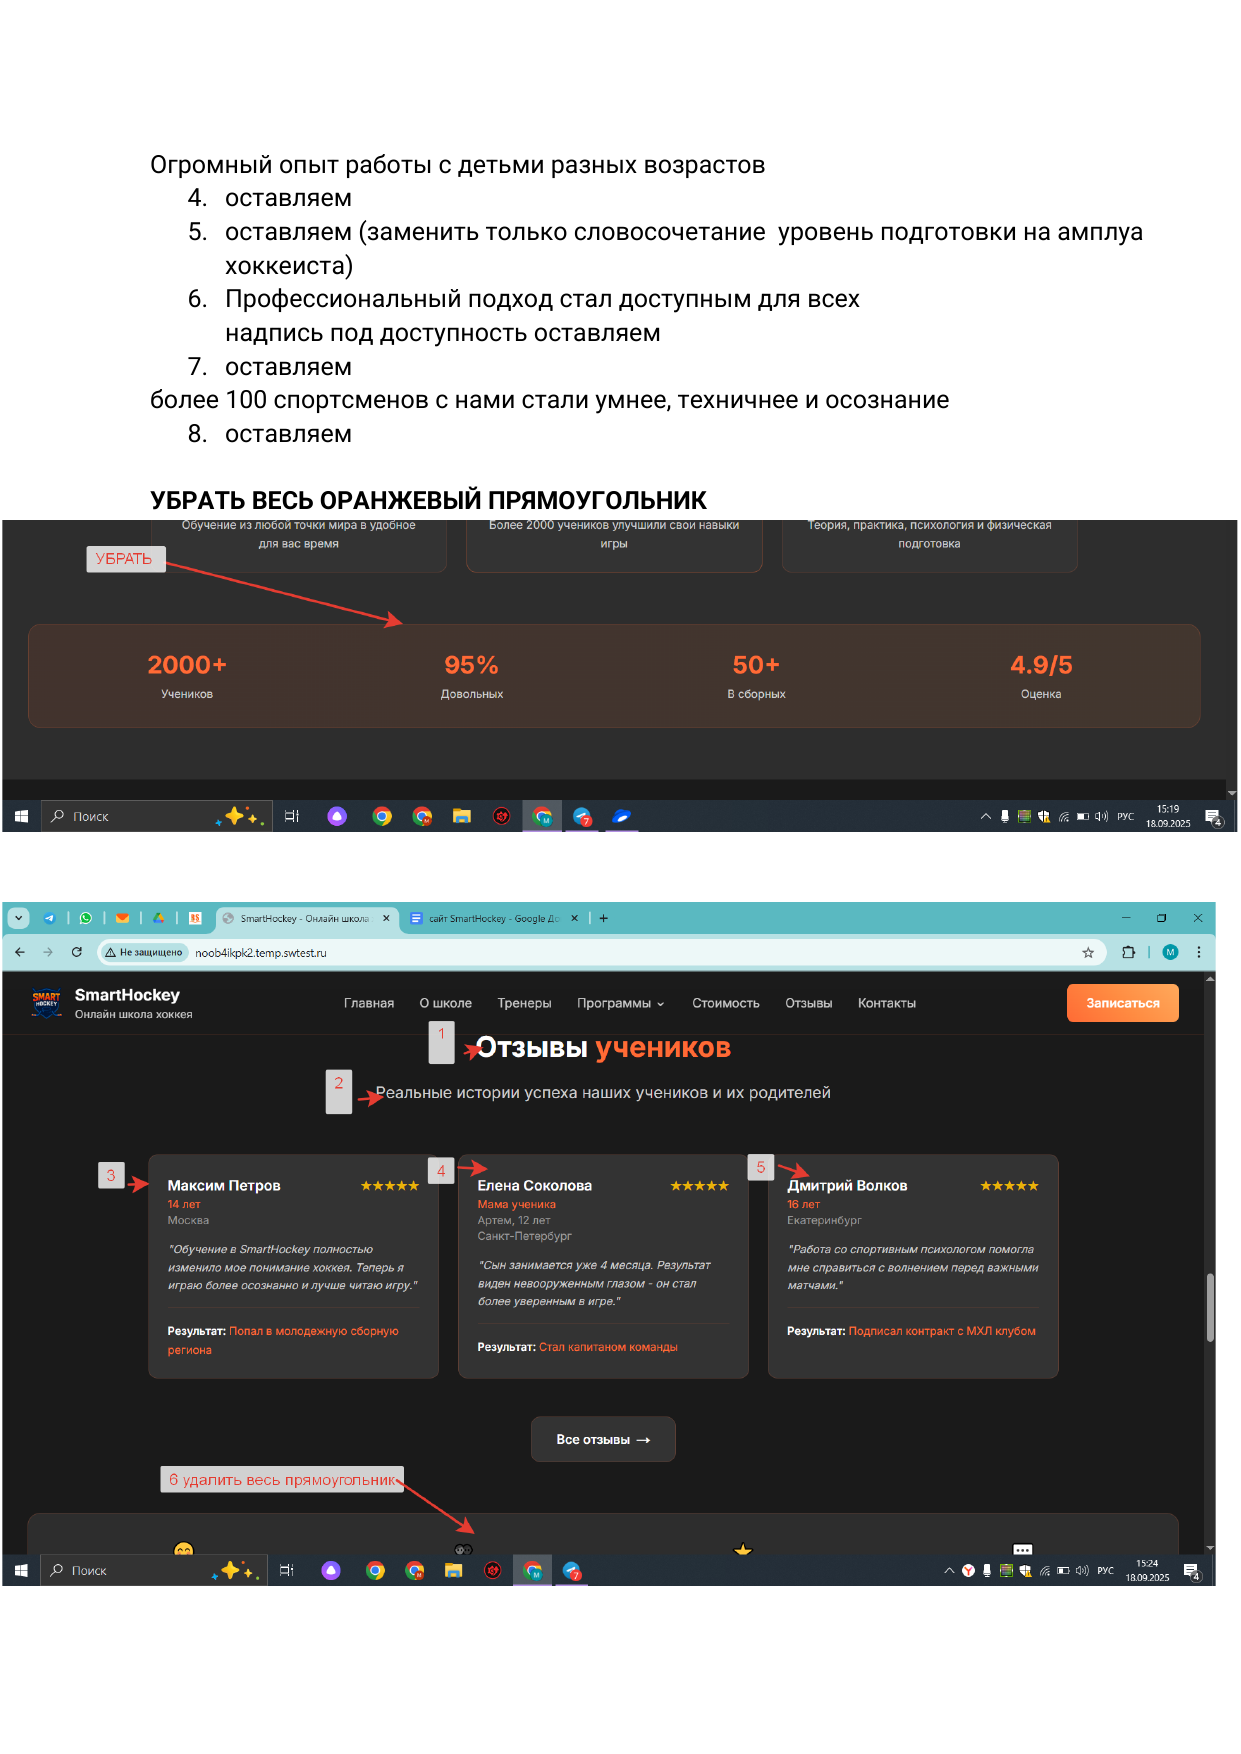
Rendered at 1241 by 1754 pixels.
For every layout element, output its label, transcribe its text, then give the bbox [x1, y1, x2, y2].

list оставляем [187, 352, 1240, 381]
text надпись под доступность оставляем [225, 318, 1240, 347]
list оставляем [187, 419, 1240, 448]
list оставляем [187, 184, 1240, 213]
text Огромный опыт работы с детьми разных возрастов [150, 150, 1240, 179]
picture [2, 902, 1216, 1586]
list Профессиональный подход стал доступным для всех [187, 284, 1240, 314]
picture [2, 520, 1238, 832]
text УБРАТЬ ВЕСЬ ОРАНЖЕВЫЙ ПРЯМОУГОЛЬНИК [150, 486, 1240, 516]
list оставляем (заменить только словосочетание уровень подготовки на амплуа хоккеиста) [187, 217, 1240, 280]
text более 100 спортсменов с нами стали умнее, техничнее и осознание [150, 386, 1240, 415]
